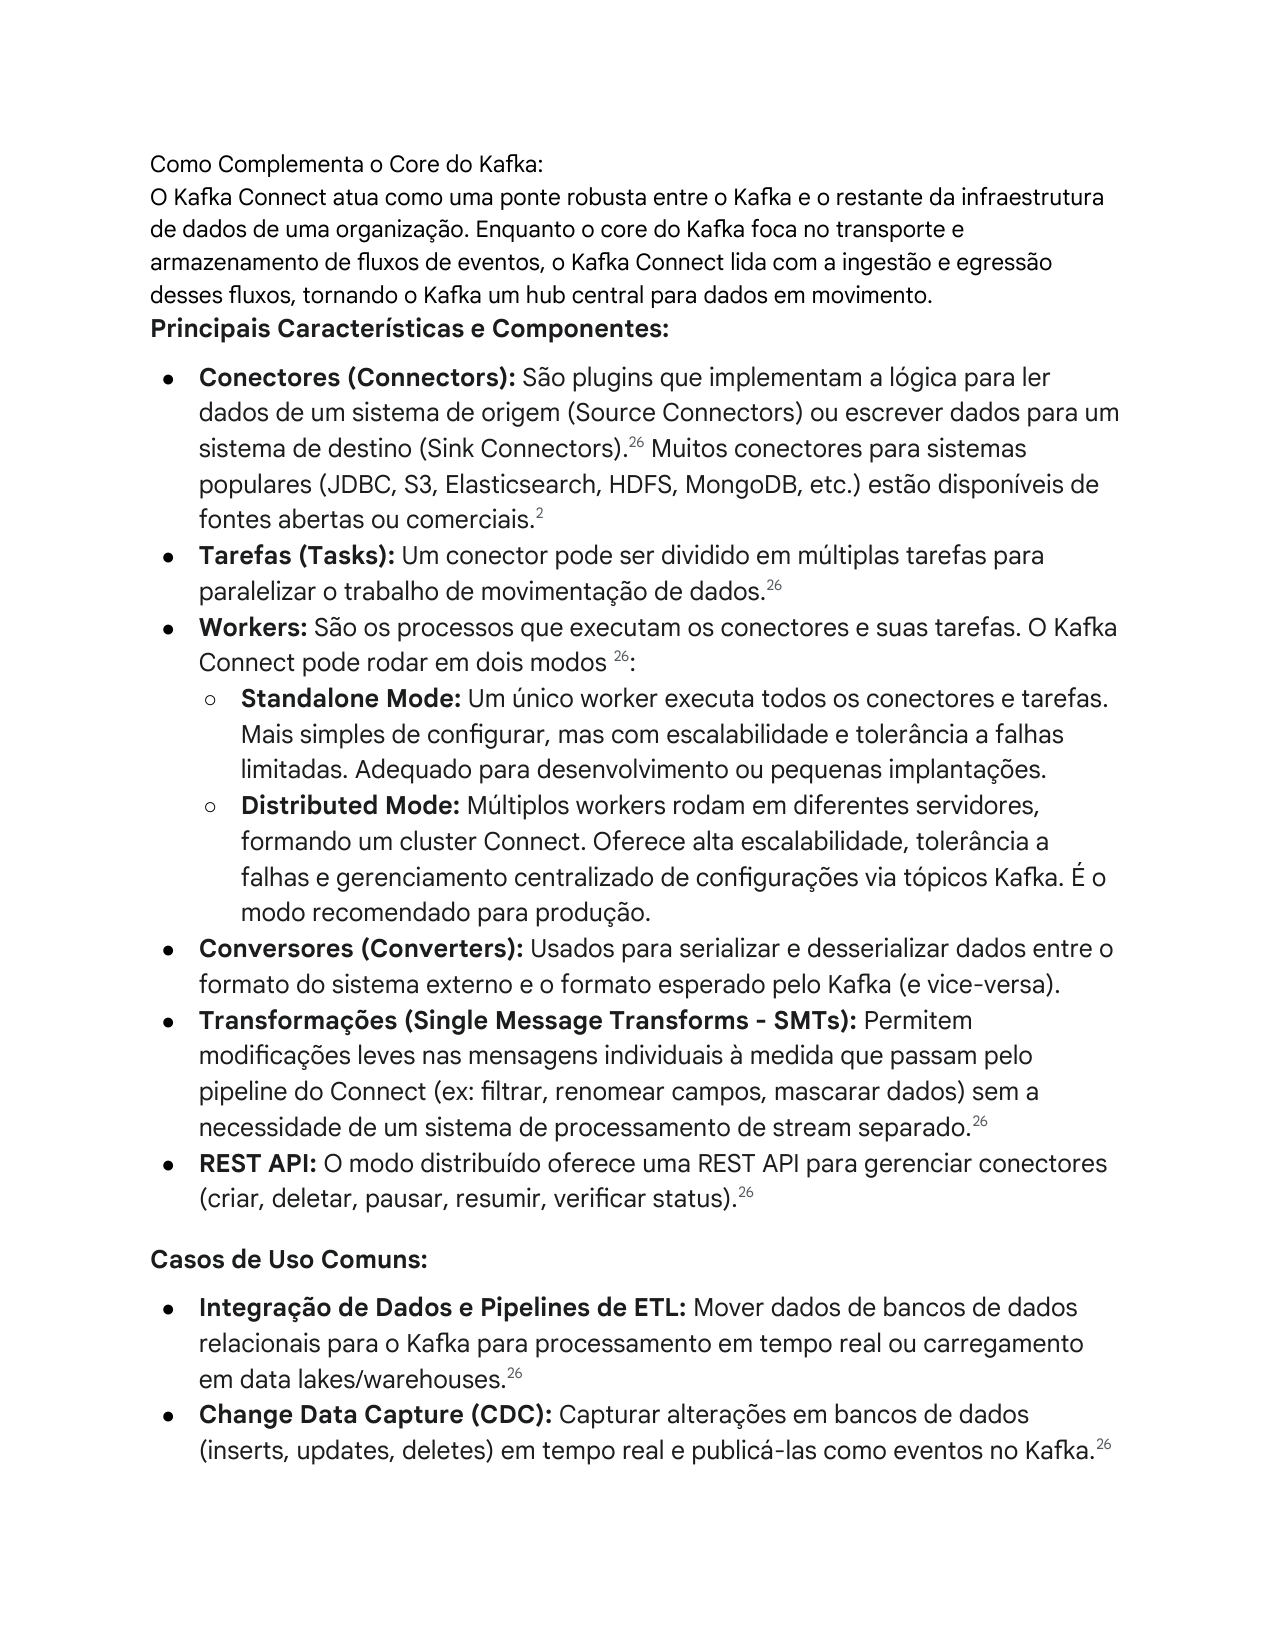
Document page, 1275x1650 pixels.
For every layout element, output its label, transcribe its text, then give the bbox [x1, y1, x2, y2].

text Principais Características e Componentes: [150, 313, 1125, 345]
list Transformações (Single Message Transforms - SMTs): Permitem modificações leves nas mensagens individuais à medida que passam pelo pipeline do Connect (ex: filtrar, renomear campos, mascarar dados) sem a necessidade de um sistema de processamento de stream separado.26 [161, 1005, 1125, 1143]
text Casos de Uso Comuns: [150, 1244, 1125, 1276]
list Standalone Mode: Um único worker executa todos os conectores e tarefas. Mais simples de configurar, mas com escalabilidade e tolerância a falhas limitadas. Adequado para desenvolvimento ou pequenas implantações. [203, 683, 1125, 786]
list Workers: São os processos que executam os conectores e suas tarefas. O Kafka Connect pode rodar em dois modos 26: [161, 612, 1125, 679]
list REST API: O modo distribuído oferece uma REST API para gerenciar conectores (criar, deletar, pausar, resumir, verificar status).26 [161, 1148, 1125, 1215]
list Integração de Dados e Pipelines de ETL: Mover dados de bancos de dados relacionais para o Kafka para processamento em tempo real ou carregamento em data lakes/warehouses.26 [161, 1292, 1125, 1395]
text Como Complementa o Core do Kafka: [150, 150, 1125, 179]
text O Kafka Connect atua como uma ponte robusta entre o Kafka e o restante da infraestrutura de dados de uma organização. Enquanto o core do Kafka foca no transporte e armazenamento de fluxos de eventos, o Kafka Connect lida com a ingestão e egressão desses fluxos, tornando o Kafka um hub central para dados em movimento. [150, 183, 1125, 309]
list Distributed Mode: Múltiplos workers rodam em diferentes servidores, formando um cluster Connect. Oferece alta escalabilidade, tolerância a falhas e gerenciamento centralizado de configurações via tópicos Kafka. É o modo recomendado para produção. [203, 791, 1125, 929]
list Change Data Capture (CDC): Capturar alterações em bancos de dados (inserts, updates, deletes) em tempo real e publicá-las como eventos no Kafka.26 [161, 1400, 1125, 1467]
list Conversores (Converters): Usados para serializar e desserializar dados entre o formato do sistema externo e o formato esperado pelo Kafka (e vice-versa). [161, 933, 1125, 1001]
list Tarefas (Tasks): Um conector pode ser dividido em múltiplas tarefas para paralelizar o trabalho de movimentação de dados.26 [161, 540, 1125, 607]
list Conectores (Connectors): São plugins que implementam a lógica para ler dados de um sistema de origem (Source Connectors) ou escrever dados para um sistema de destino (Sink Connectors).26 Muitos conectores para sistemas populares (JDBC, S3, Elasticsearch, HDFS, MongoDB, etc.) estão disponíveis de fontes abertas ou comerciais.2 [161, 362, 1125, 536]
